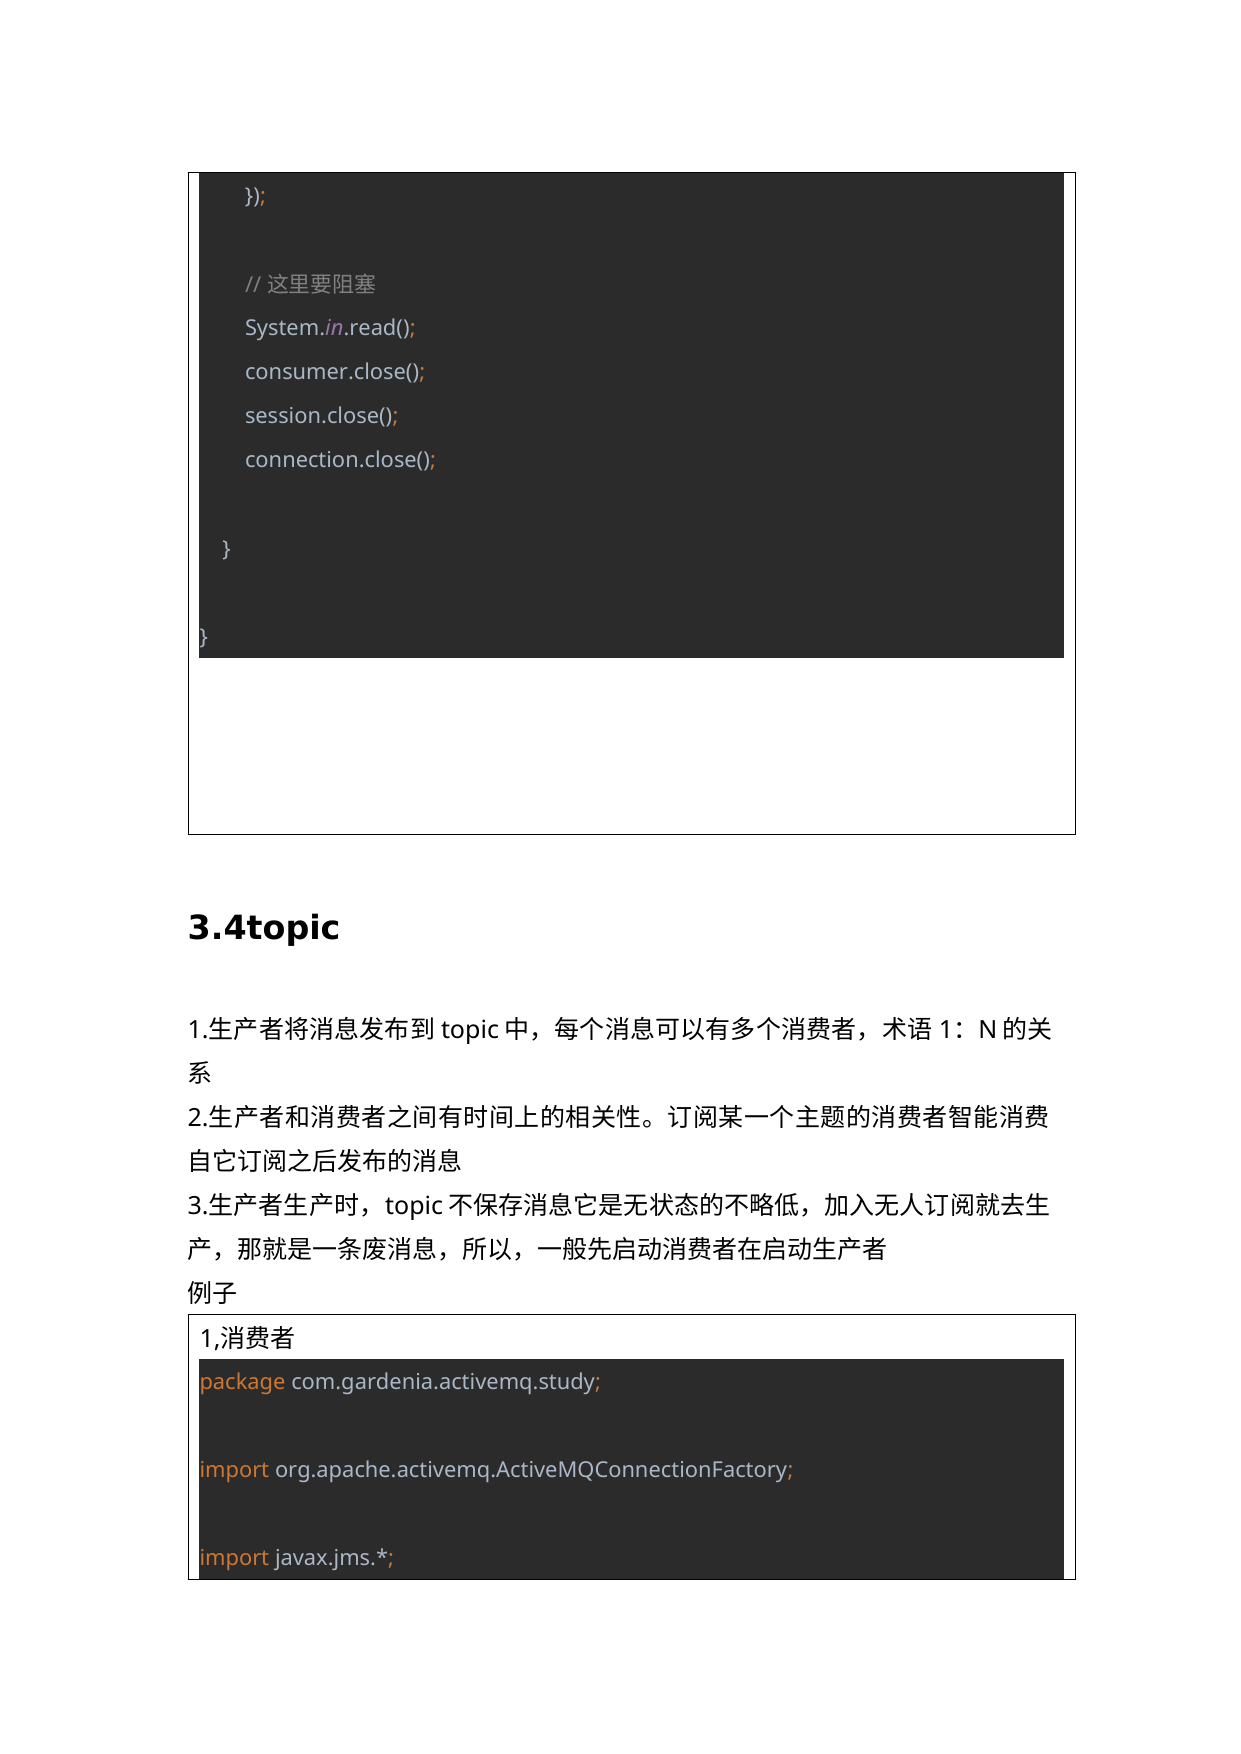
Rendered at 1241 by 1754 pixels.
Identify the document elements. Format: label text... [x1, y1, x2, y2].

subtitle 3.4topic [187, 906, 1053, 950]
list 生产者将消息发布到topic中，每个消息可以有多个消费者，术语1：N的关系 [187, 1005, 1053, 1093]
list 生产者生产时，topic不保存消息它是无状态的不略低，加入无人订阅就去生产，那就是一条废消息，所以，一般先启动消费者在启动生产者 [187, 1181, 1053, 1269]
list 生产者和消费者之间有时间上的相关性。订阅某一个主题的消费者智能消费自它订阅之后发布的消息 [187, 1093, 1053, 1181]
list 例子 [187, 1269, 1053, 1314]
